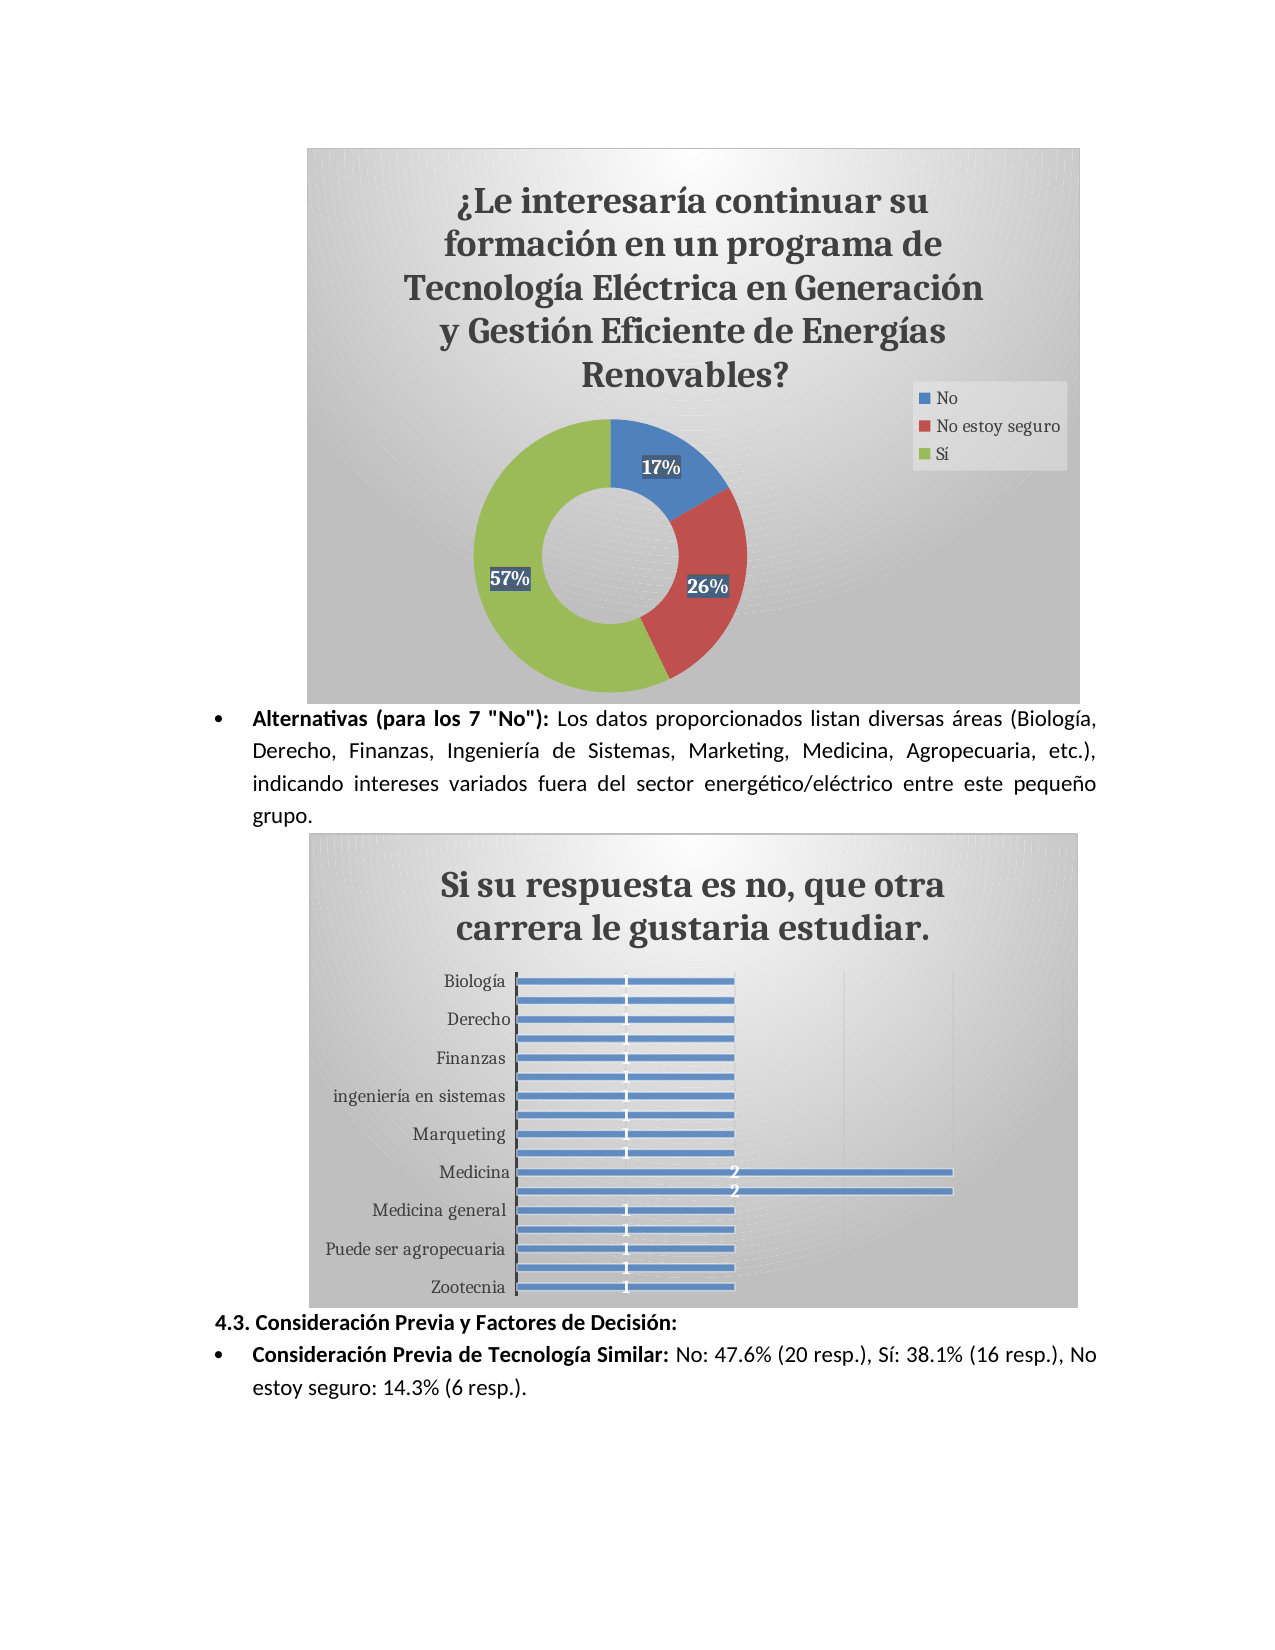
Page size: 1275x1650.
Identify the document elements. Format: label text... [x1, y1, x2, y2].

list Consideración Previa de Tecnología Similar: No: 47.6% (20 resp.), Sí: 38.1% (16 resp.), No estoy seguro: 14.3% (6 resp.). [215, 1340, 1098, 1401]
list Alternativas (para los 7 "No"): Los datos proporcionados listan diversas áreas (Biología, Derecho, Finanzas, Ingeniería de Sistemas, Marketing, Medicina, Agropecuaria, etc.), indicando intereses variados fuera del sector energético/eléctrico entre este pequeño grupo. [215, 704, 1098, 829]
text 4.3. Consideración Previa y Factores de Decisión: [215, 1308, 1098, 1336]
